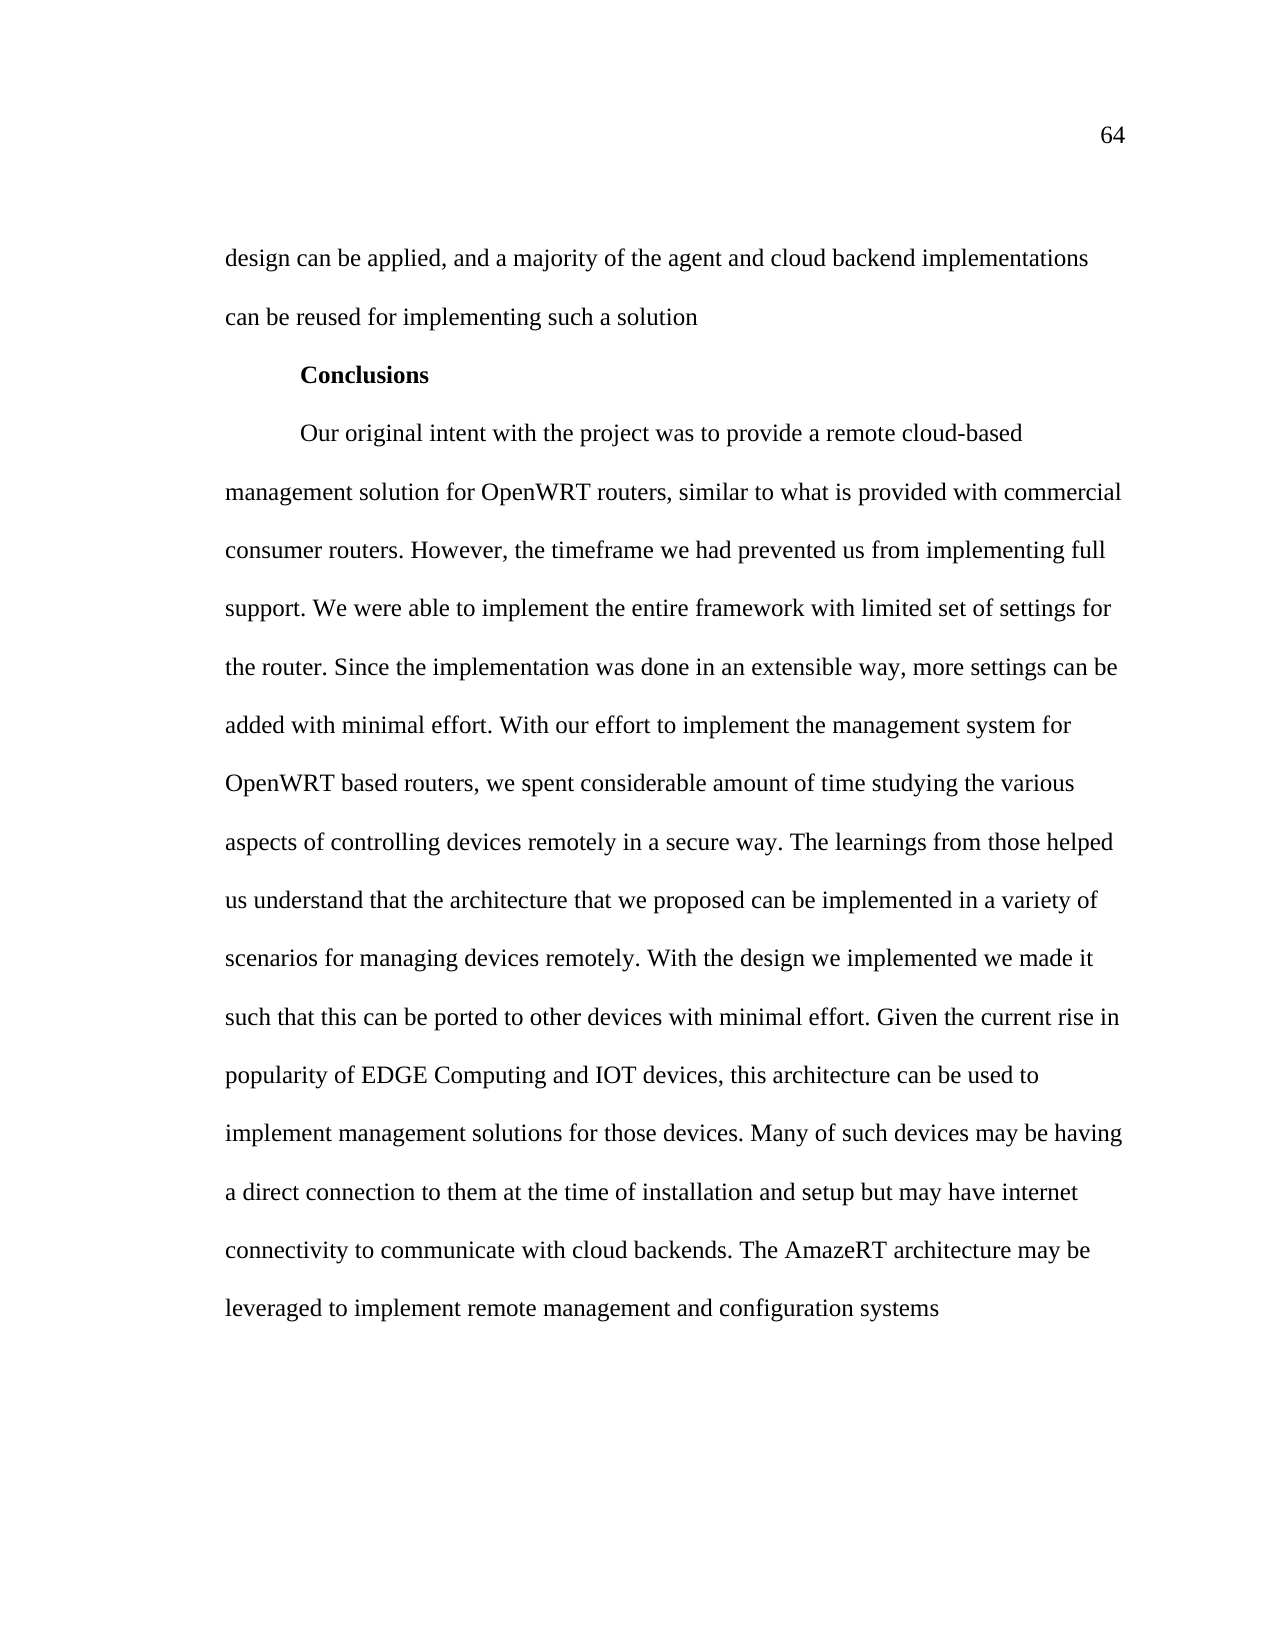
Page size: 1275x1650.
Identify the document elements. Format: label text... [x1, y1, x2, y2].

subtitle Conclusions [225, 337, 1125, 395]
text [225, 220, 1125, 337]
text Our original intent with the project was to provide a remote cloud-based management solution for OpenWRT routers, similar to what is provided with commercial consumer routers. However, the timeframe we had prevented us from implementing full support. We were able to implement the entire framework with limited set of settings for the router. Since the implementation was done in an extensible way, more settings can be added with minimal effort. With our effort to implement the management system for OpenWRT based routers, we spent considerable amount of time studying the various aspects of controlling devices remotely in a secure way. The learnings from those helped us understand that the architecture that we proposed can be implemented in a variety of scenarios for managing devices remotely. With the design we implemented we made it such that this can be ported to other devices with minimal effort. Given the current rise in popularity of EDGE Computing and IOT devices, this architecture can be used to implement management solutions for those devices. Many of such devices may be having a direct connection to them at the time of installation and setup but may have internet connectivity to communicate with cloud backends. The AmazeRT architecture may be leveraged to implement remote management and configuration systems [225, 395, 1125, 1328]
